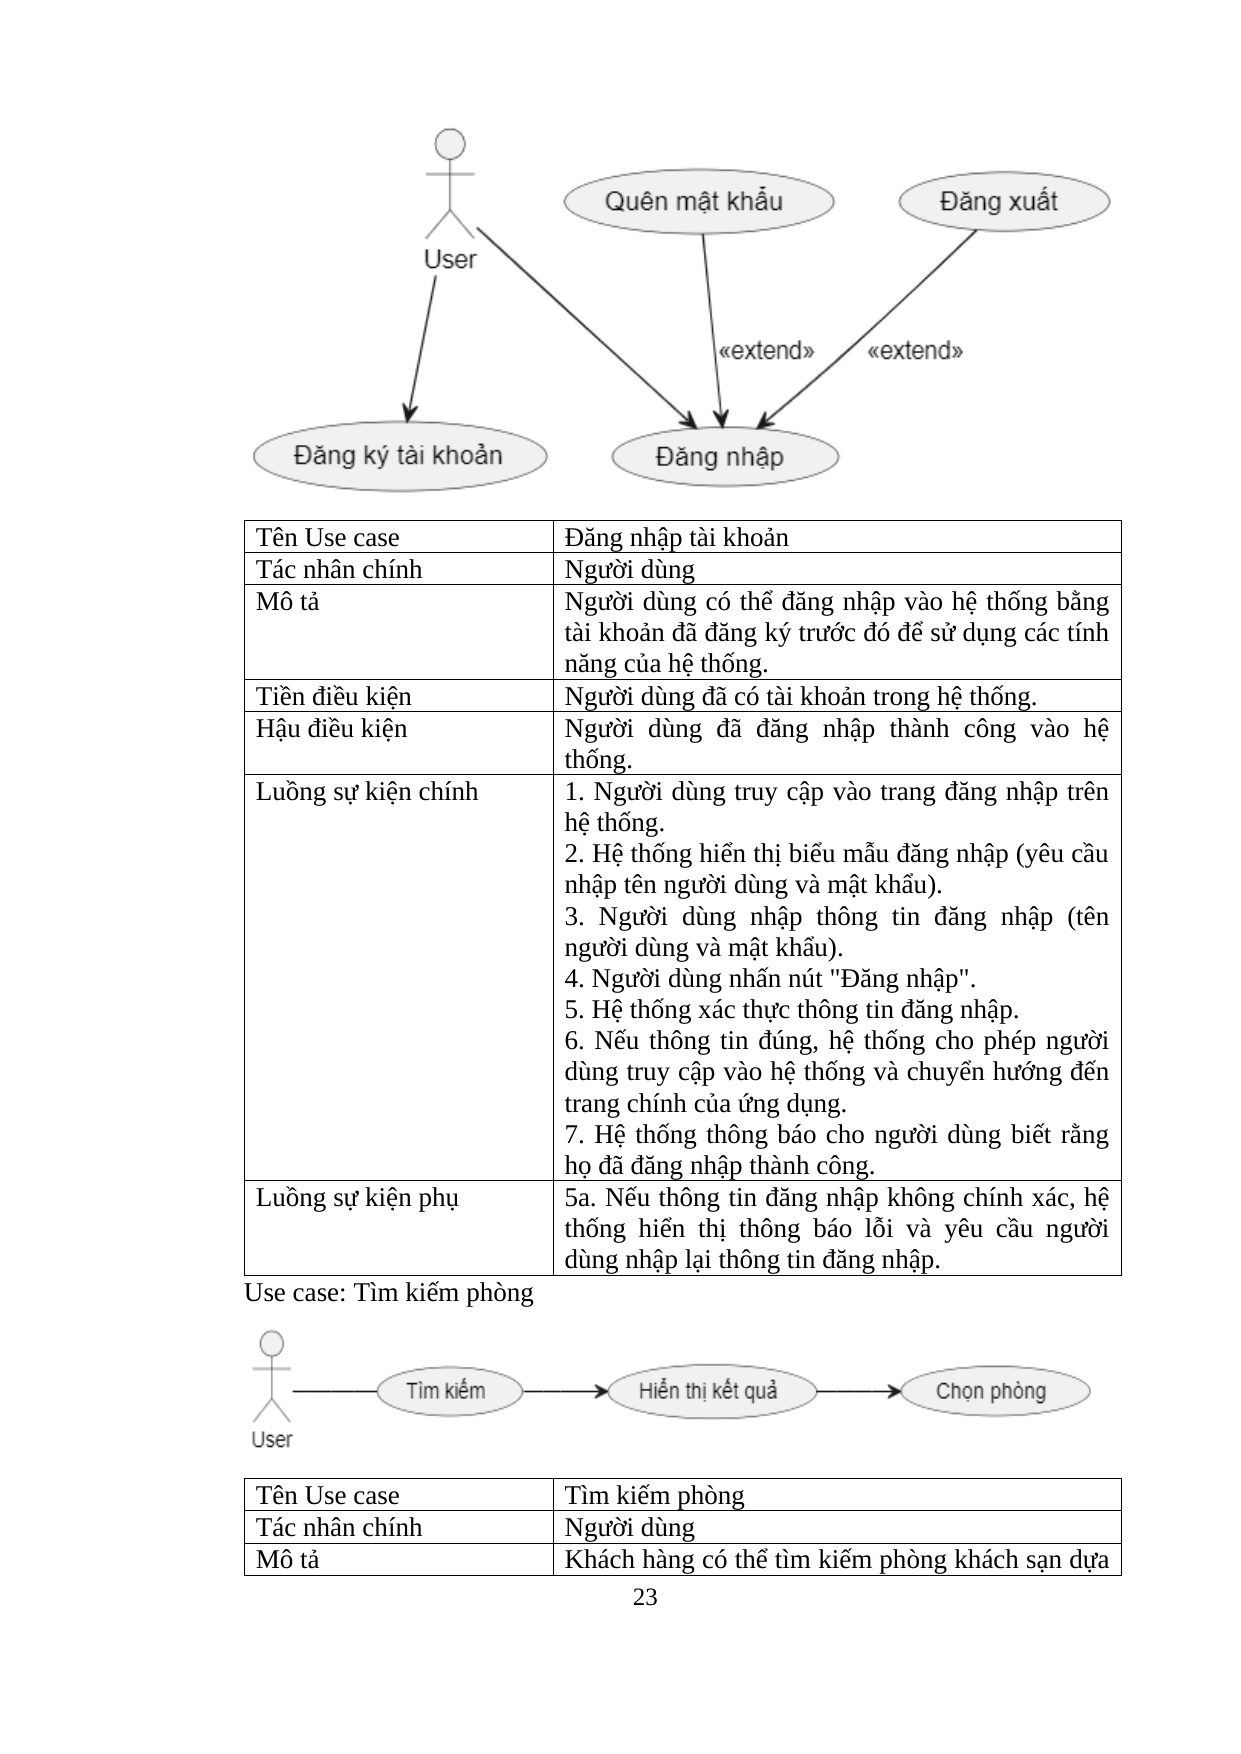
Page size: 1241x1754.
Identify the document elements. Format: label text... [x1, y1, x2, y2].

table_header Đăng nhập tài khoản [554, 521, 1121, 552]
table_header Tên Use case [245, 1479, 553, 1510]
table_cell Luồng sự kiện phụ [245, 1181, 553, 1274]
table_cell 1. Người dùng truy cập vào trang đăng nhập trên hệ thống. 2. Hệ thống hiển thị biểu mẫu đăng nhập (yêu cầu nhập tên người dùng và mật khẩu). 3. Người dùng nhập thông tin đăng nhập (tên người dùng và mật khẩu). 4. Người dùng nhấn nút "Đăng nhập". 5. Hệ thống xác thực thông tin đăng nhập. 6. Nếu thông tin đúng, hệ thống cho phép người dùng truy cập vào hệ thống và chuyển hướng đến trang chính của ứng dụng. 7. Hệ thống thông báo cho người dùng biết rằng họ đã đăng nhập thành công. [554, 775, 1121, 1180]
table_cell Mô tả [245, 1544, 553, 1575]
table_cell Người dùng [554, 553, 1121, 584]
table_cell Người dùng đã có tài khoản trong hệ thống. [554, 680, 1121, 711]
picture [243, 118, 1120, 502]
table_header Tên Use case [245, 521, 553, 552]
table_header Tìm kiếm phòng [554, 1479, 1121, 1510]
table_cell 5a. Nếu thông tin đăng nhập không chính xác, hệ thống hiển thị thông báo lỗi và yêu cầu người dùng nhập lại thông tin đăng nhập. [554, 1181, 1121, 1274]
table_cell Tác nhân chính [245, 553, 553, 584]
table_cell Luồng sự kiện chính [245, 775, 553, 1180]
table_cell Tác nhân chính [245, 1511, 553, 1543]
table_cell Mô tả [245, 585, 553, 679]
table_cell Người dùng [554, 1511, 1121, 1543]
table_cell Người dùng đã đăng nhập thành công vào hệ thống. [554, 712, 1121, 774]
table_cell Người dùng có thể đăng nhập vào hệ thống bằng tài khoản đã đăng ký trước đó để sử dụng các tính năng của hệ thống. [554, 585, 1121, 679]
list Use case: Tìm kiếm phòng [244, 1276, 1122, 1307]
table_cell Hậu điều kiện [245, 712, 553, 774]
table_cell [554, 1544, 1121, 1575]
table_cell Tiền điều kiện [245, 680, 553, 711]
picture [243, 1322, 1098, 1460]
